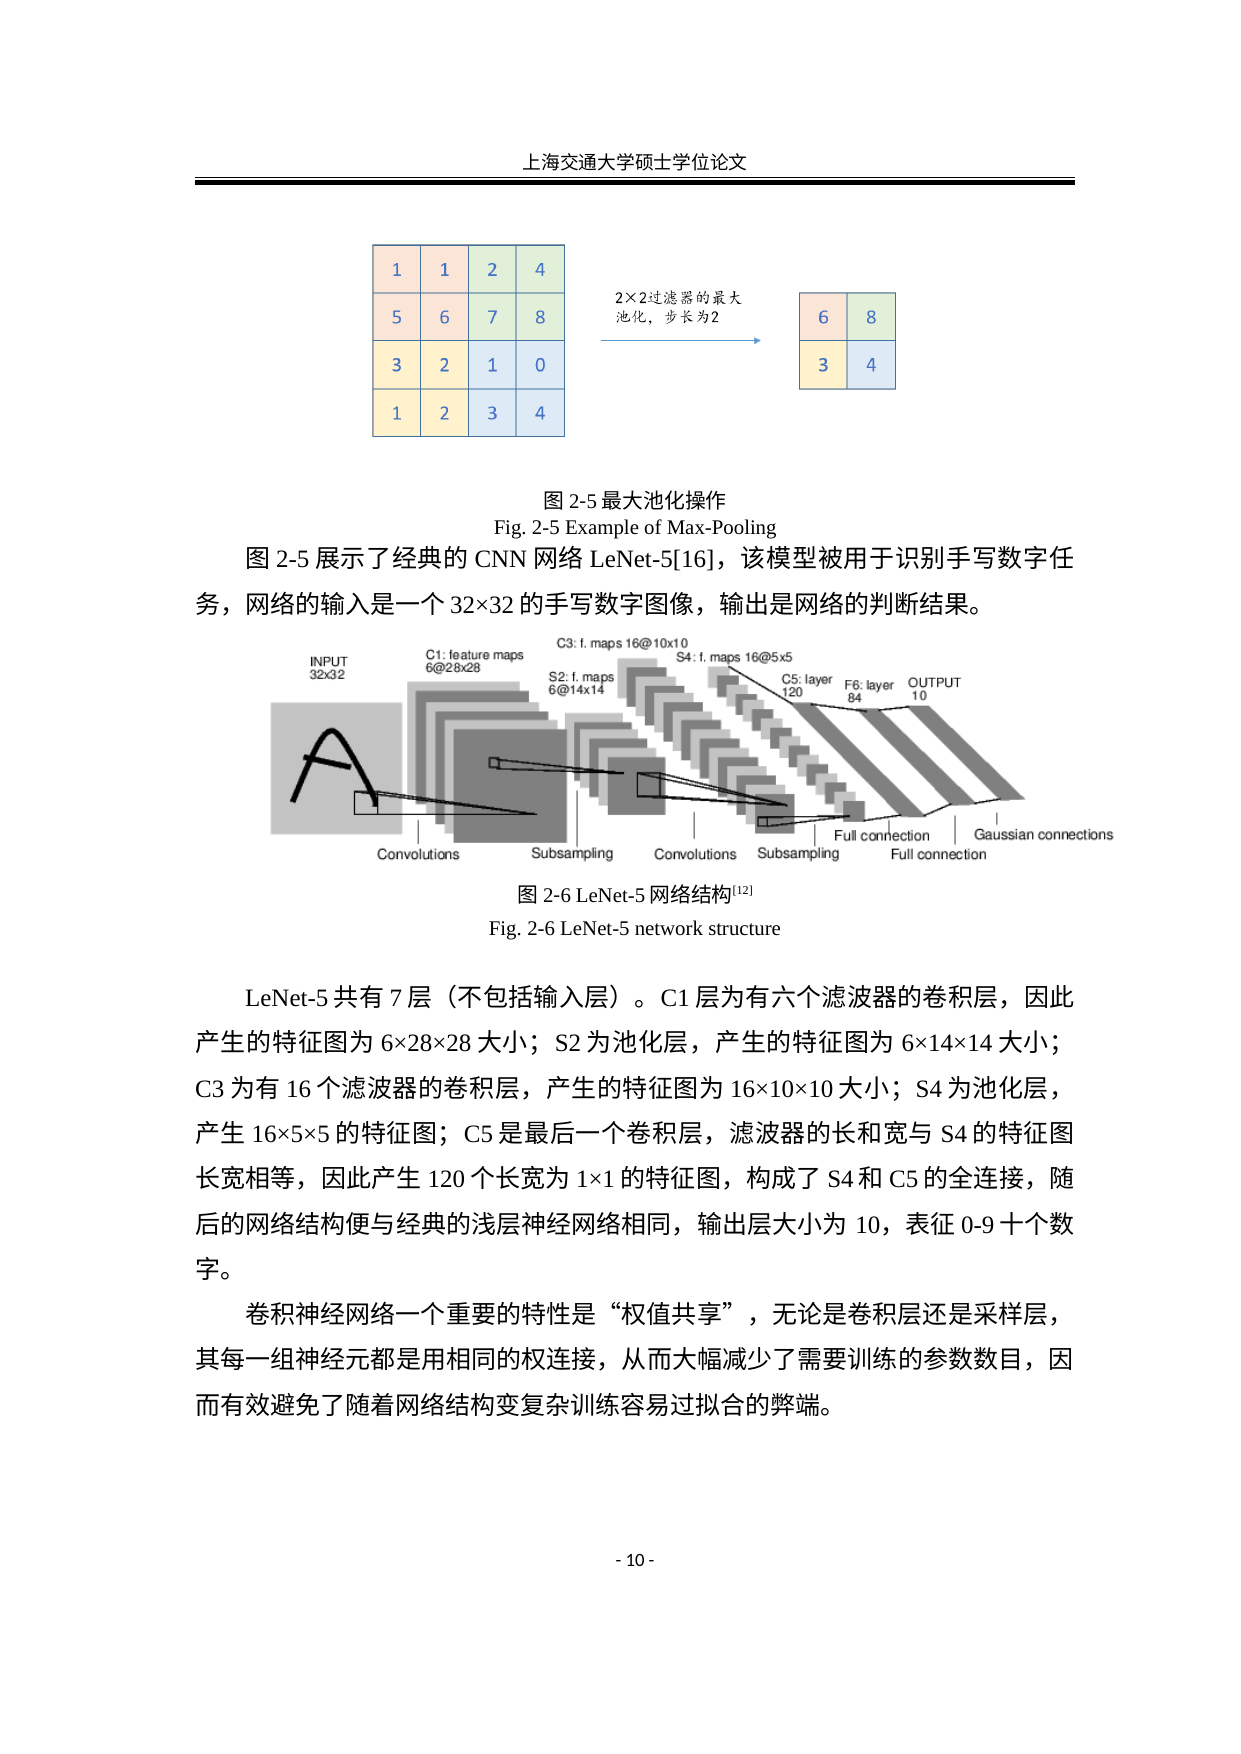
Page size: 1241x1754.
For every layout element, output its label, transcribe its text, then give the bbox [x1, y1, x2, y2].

picture [245, 629, 1125, 872]
picture [330, 206, 939, 478]
text LeNet-5共有7层（不包括输入层）。C1层为有六个滤波器的卷积层，因此产生的特征图为6×28×28大小；S2为池化层，产生的特征图为6×14×14大小；C3为有16个滤波器的卷积层，产生的特征图为16×10×10大小；S4为池化层，产生16×5×5的特征图；C5是最后一个卷积层，滤波器的长和宽与S4的特征图长宽相等，因此产生120个长宽为1×1的特征图，构成了S4和C5的全连接，随后的网络结构便与经典的浅层神经网络相同，输出层大小为10，表征0-9十个数字。 [195, 977, 1075, 1286]
text 图2-5展示了经典的CNN网络LeNet-5[16]，该模型被用于识别手写数字任务，网络的输入是一个32×32的手写数字图像，输出是网络的判断结果。 [195, 539, 1075, 620]
text 卷积神经网络一个重要的特性是“权值共享”，无论是卷积层还是采样层，其每一组神经元都是用相同的权连接，从而大幅减少了需要训练的参数数目，因而有效避免了随着网络结构变复杂训练容易过拟合的弊端。 [195, 1295, 1075, 1422]
